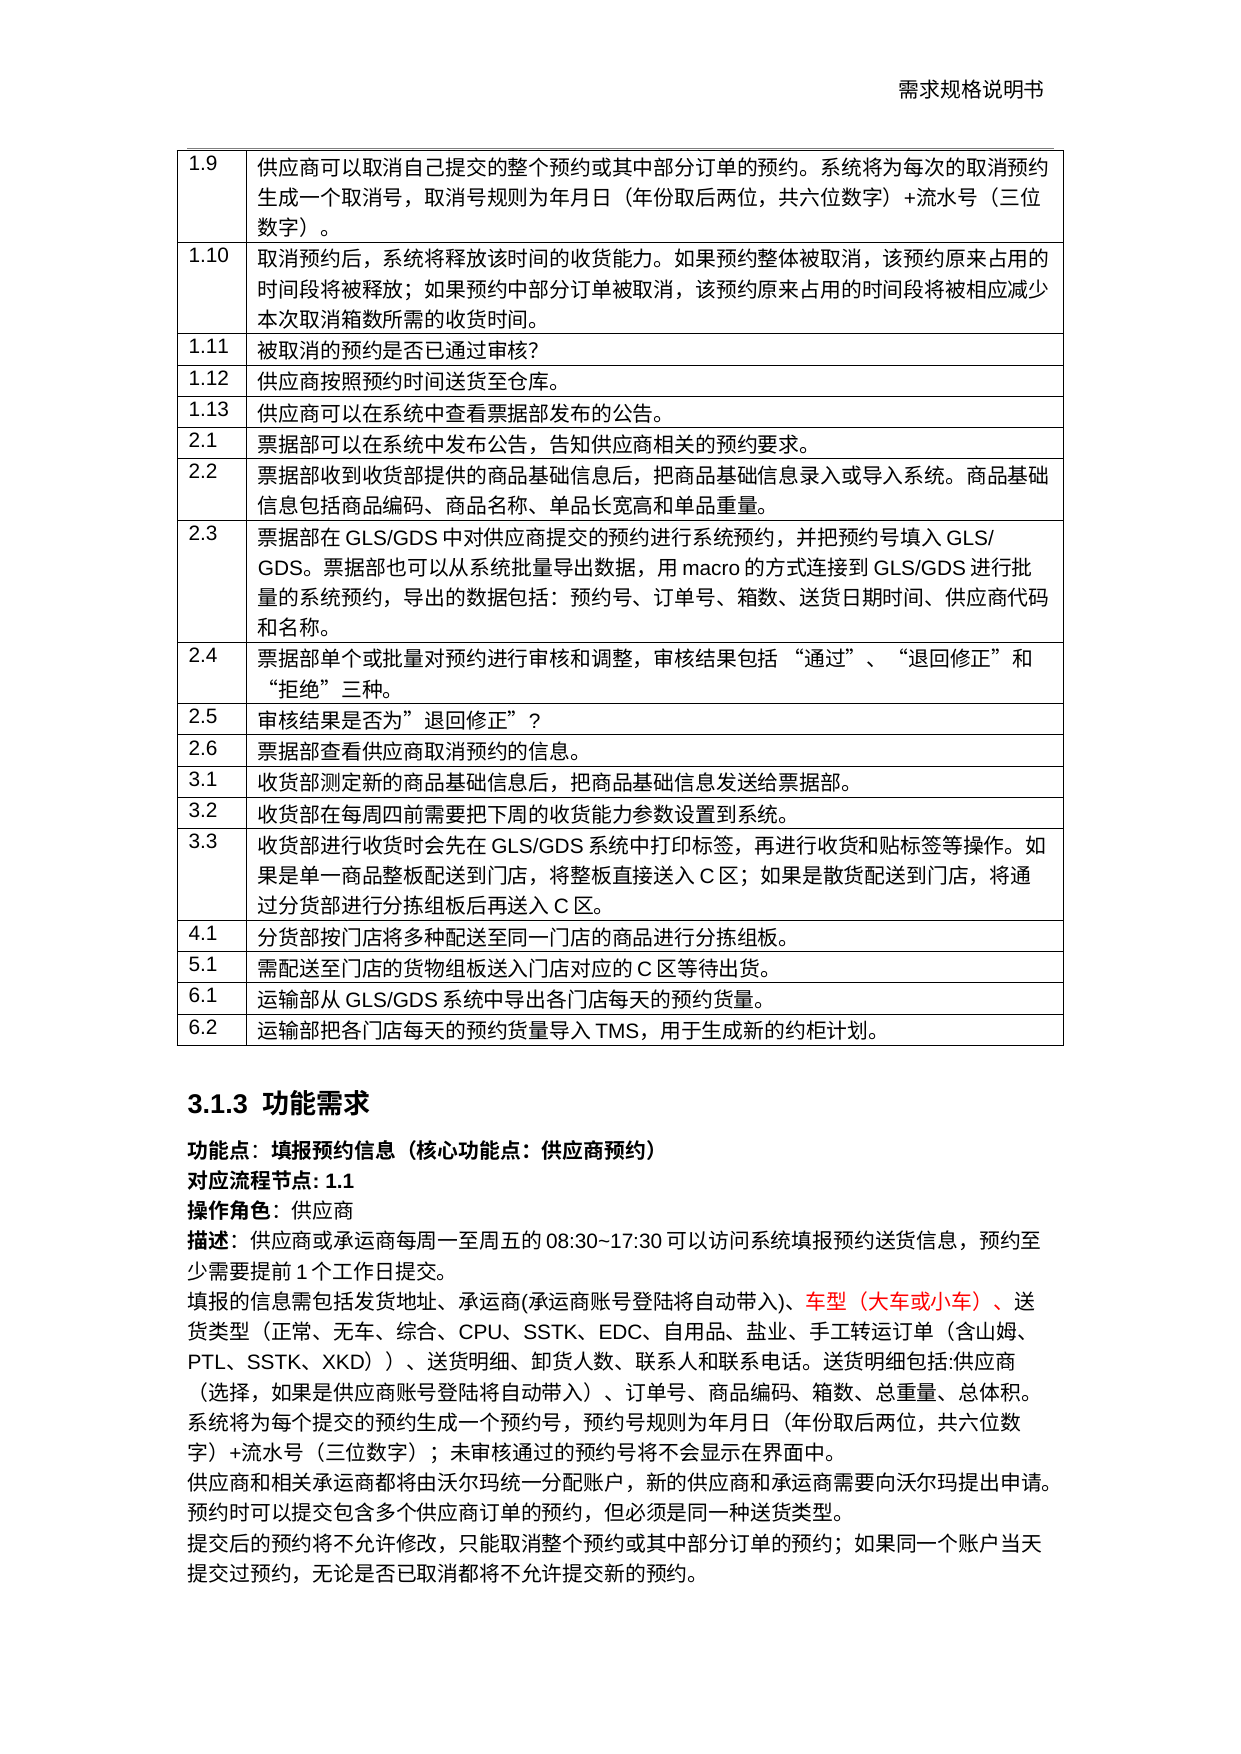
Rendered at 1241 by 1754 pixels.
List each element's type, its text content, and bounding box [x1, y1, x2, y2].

table_cell 1.13 [178, 397, 246, 427]
table_cell 运输部把各门店每天的预约货量导入TMS，用于生成新的约柜计划。 [247, 1015, 1063, 1045]
table_cell 运输部从GLS/GDS系统中导出各门店每天的预约货量。 [247, 983, 1063, 1013]
table_cell 2.2 [178, 459, 246, 520]
table_cell 取消预约后，系统将释放该时间的收货能力。如果预约整体被取消，该预约原来占用的时间段将被释放；如果预约中部分订单被取消，该预约原来占用的时间段将被相应减少本次取消箱数所需的收货时间。 [247, 243, 1063, 333]
table_cell 2.5 [178, 704, 246, 734]
text 功能点：填报预约信息（核心功能点：供应商预约） 对应流程节点: 1.1 操作角色：供应商 描述：供应商或承运商每周一至周五的08:30~17:30可以访问系统填报预约送货信息，预约至少需要提前1个工作日提交。 [187, 1134, 1053, 1285]
table_cell 票据部在GLS/GDS中对供应商提交的预约进行系统预约，并把预约号填入GLS/GDS。票据部也可以从系统批量导出数据，用macro的方式连接到GLS/GDS进行批量的系统预约，导出的数据包括：预约号、订单号、箱数、送货日期时间、供应商代码和名称。 [247, 521, 1063, 642]
table_cell 被取消的预约是否已通过审核？ [247, 334, 1063, 364]
table_cell 1.10 [178, 243, 246, 333]
table_cell 4.1 [178, 921, 246, 951]
text 供应商和相关承运商都将由沃尔玛统一分配账户，新的供应商和承运商需要向沃尔玛提出申请。 [187, 1466, 1053, 1497]
table_cell 6.1 [178, 983, 246, 1013]
text 系统将为每个提交的预约生成一个预约号，预约号规则为年月日（年份取后两位，共六位数字）+流水号（三位数字）；未审核通过的预约号将不会显示在界面中。 [187, 1406, 1053, 1466]
table_cell 1.12 [178, 366, 246, 396]
text 提交后的预约将不允许修改，只能取消整个预约或其中部分订单的预约；如果同一个账户当天提交过预约，无论是否已取消都将不允许提交新的预约。 [187, 1527, 1053, 1587]
table_cell 3.1 [178, 767, 246, 797]
table_cell 票据部查看供应商取消预约的信息。 [247, 735, 1063, 766]
table_cell 5.1 [178, 952, 246, 982]
table_cell 收货部测定新的商品基础信息后，把商品基础信息发送给票据部。 [247, 767, 1063, 797]
table_cell 票据部收到收货部提供的商品基础信息后，把商品基础信息录入或导入系统。商品基础信息包括商品编码、商品名称、单品长宽高和单品重量。 [247, 459, 1063, 520]
table_cell 3.2 [178, 798, 246, 828]
table_cell 2.6 [178, 735, 246, 766]
table_cell 供应商可以取消自己提交的整个预约或其中部分订单的预约。系统将为每次的取消预约生成一个取消号，取消号规则为年月日（年份取后两位，共六位数字）+流水号（三位数字）。 [247, 151, 1063, 242]
text 填报的信息需包括发货地址、承运商(承运商账号登陆将自动带入)、车型（大车或小车）、送货类型（正常、无车、综合、CPU、SSTK、EDC、自用品、盐业、手工转运订单（含山姆、PTL、SSTK、XKD））、送货明细、卸货人数、联系人和联系电话。送货明细包括:供应商（选择，如果是供应商账号登陆将自动带入）、订单号、商品编码、箱数、总重量、总体积。 [187, 1285, 1053, 1406]
table_cell 1.11 [178, 334, 246, 364]
subtitle 功能需求 [187, 1082, 1053, 1122]
table_cell 2.3 [178, 521, 246, 642]
table_cell 票据部单个或批量对预约进行审核和调整，审核结果包括 “通过”、“退回修正”和“拒绝”三种。 [247, 643, 1063, 703]
table_cell 2.4 [178, 643, 246, 703]
table_cell 3.3 [178, 829, 246, 920]
table_cell 2.1 [178, 428, 246, 458]
table_cell 供应商按照预约时间送货至仓库。 [247, 366, 1063, 396]
table_cell 审核结果是否为”退回修正”? [247, 704, 1063, 734]
table_cell 收货部进行收货时会先在GLS/GDS系统中打印标签，再进行收货和贴标签等操作。如果是单一商品整板配送到门店，将整板直接送入C区；如果是散货配送到门店，将通过分货部进行分拣组板后再送入C区。 [247, 829, 1063, 920]
table_cell 供应商可以在系统中查看票据部发布的公告。 [247, 397, 1063, 427]
text 预约时可以提交包含多个供应商订单的预约，但必须是同一种送货类型。 [187, 1497, 1053, 1527]
table_cell 6.2 [178, 1015, 246, 1045]
table_cell 1.9 [178, 151, 246, 242]
table_cell 分货部按门店将多种配送至同一门店的商品进行分拣组板。 [247, 921, 1063, 951]
table_cell 需配送至门店的货物组板送入门店对应的C区等待出货。 [247, 952, 1063, 982]
table_cell 票据部可以在系统中发布公告，告知供应商相关的预约要求。 [247, 428, 1063, 458]
table_cell 收货部在每周四前需要把下周的收货能力参数设置到系统。 [247, 798, 1063, 828]
